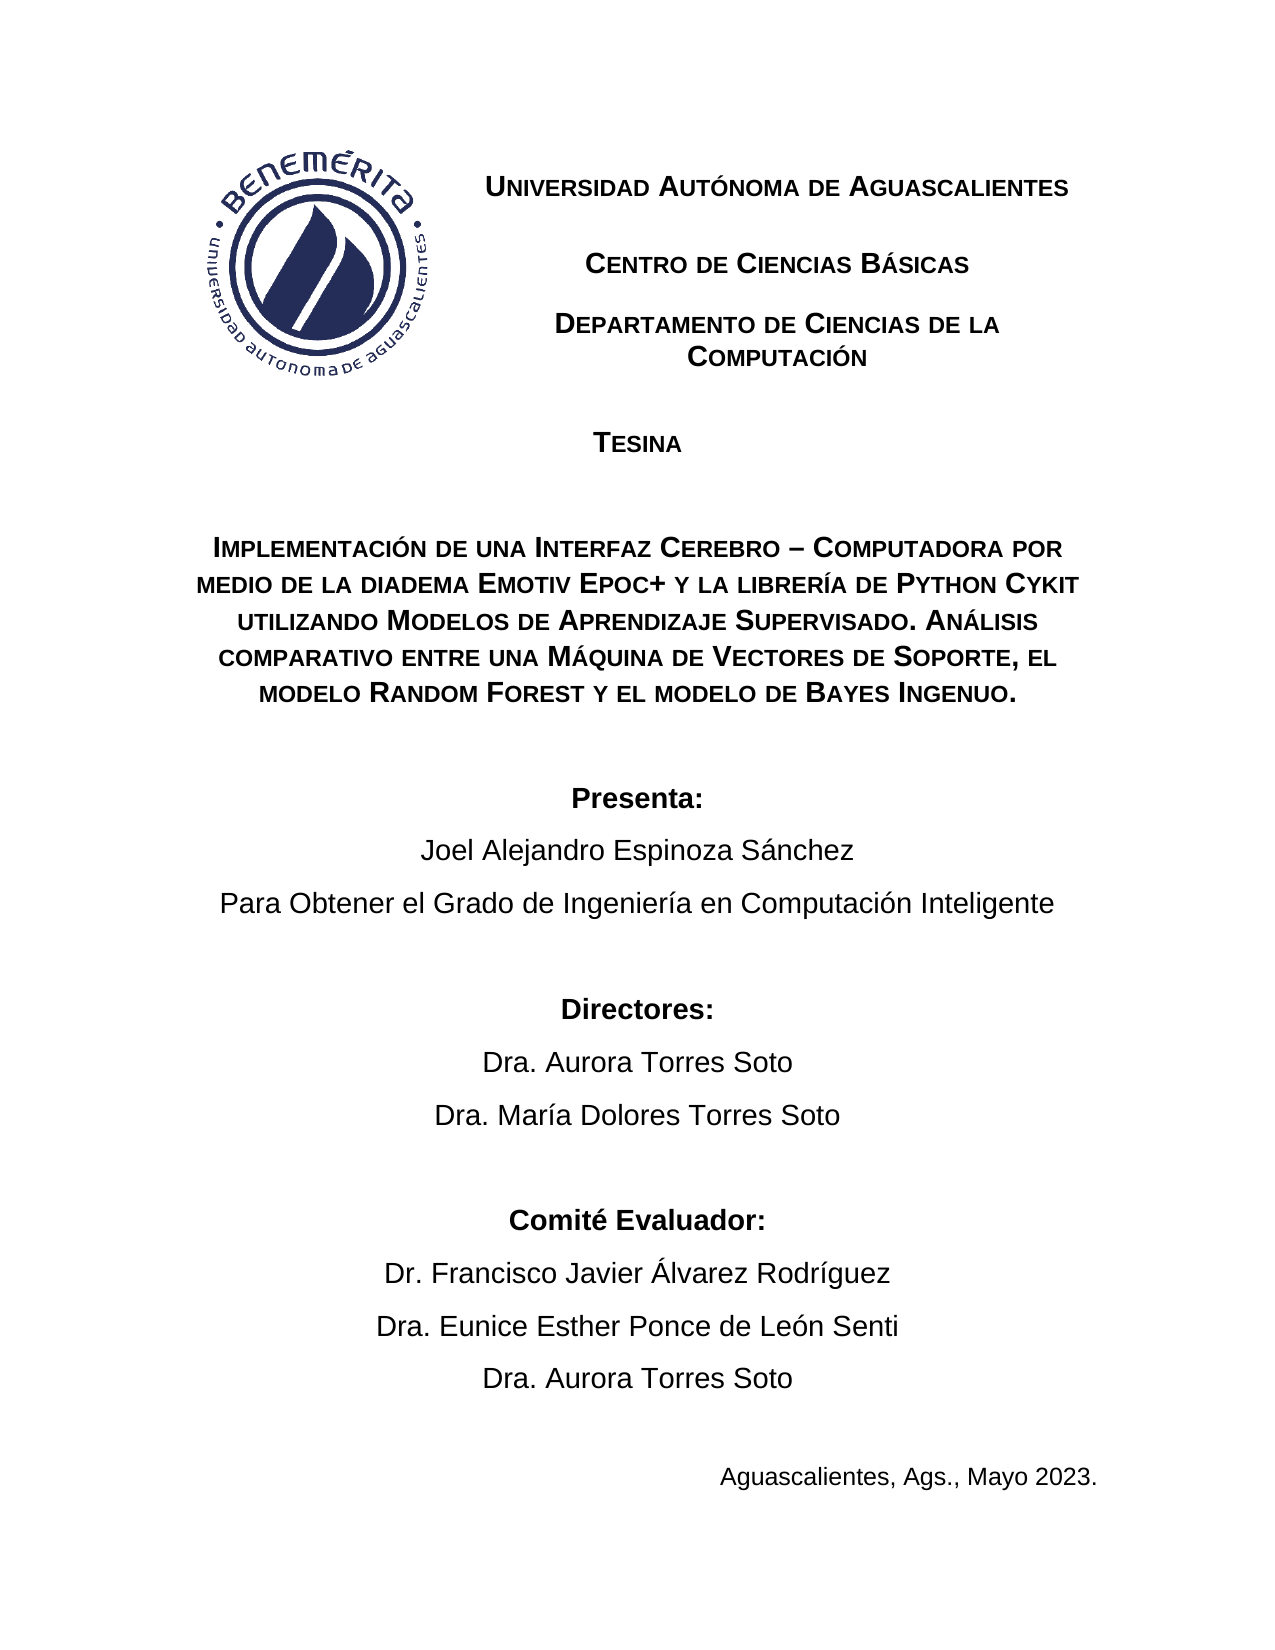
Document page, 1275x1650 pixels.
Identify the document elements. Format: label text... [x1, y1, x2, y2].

text Comité Evaluador: [177, 1203, 1098, 1237]
table_header Universidad Autónoma de Aguascalientes [457, 148, 1097, 224]
table_cell Centro de Ciencias Básicas [457, 224, 1097, 301]
text Presenta: [177, 781, 1098, 814]
text Joel Alejandro Espinoza Sánchez [177, 833, 1098, 867]
text Dra. Eunice Esther Ponce de León Senti [177, 1309, 1098, 1342]
text Para Obtener el Grado de Ingeniería en Computación Inteligente [177, 886, 1098, 920]
picture [207, 150, 428, 376]
text Aguascalientes, Ags., Mayo 2023. [177, 1462, 1098, 1491]
text Dr. Francisco Javier Álvarez Rodríguez [177, 1256, 1098, 1289]
text Dra. Aurora Torres Soto [177, 1045, 1098, 1078]
text Dra. María Dolores Torres Soto [177, 1097, 1098, 1131]
table_cell Departamento de Ciencias de la Computación [457, 301, 1097, 378]
table_header [177, 148, 457, 378]
text Implementación de una Interfaz Cerebro – Computadora por medio de la diadema Emotiv Epoc+ y la librería de Python Cykit utilizando Modelos de Aprendizaje Supervisado. Análisis comparativo entre una Máquina de Vectores de Soporte, el modelo Random Forest y el modelo de Bayes Ingenuo. [177, 530, 1098, 708]
text Tesina [177, 425, 1098, 458]
text Directores: [177, 992, 1098, 1025]
text Dra. Aurora Torres Soto [177, 1362, 1098, 1395]
